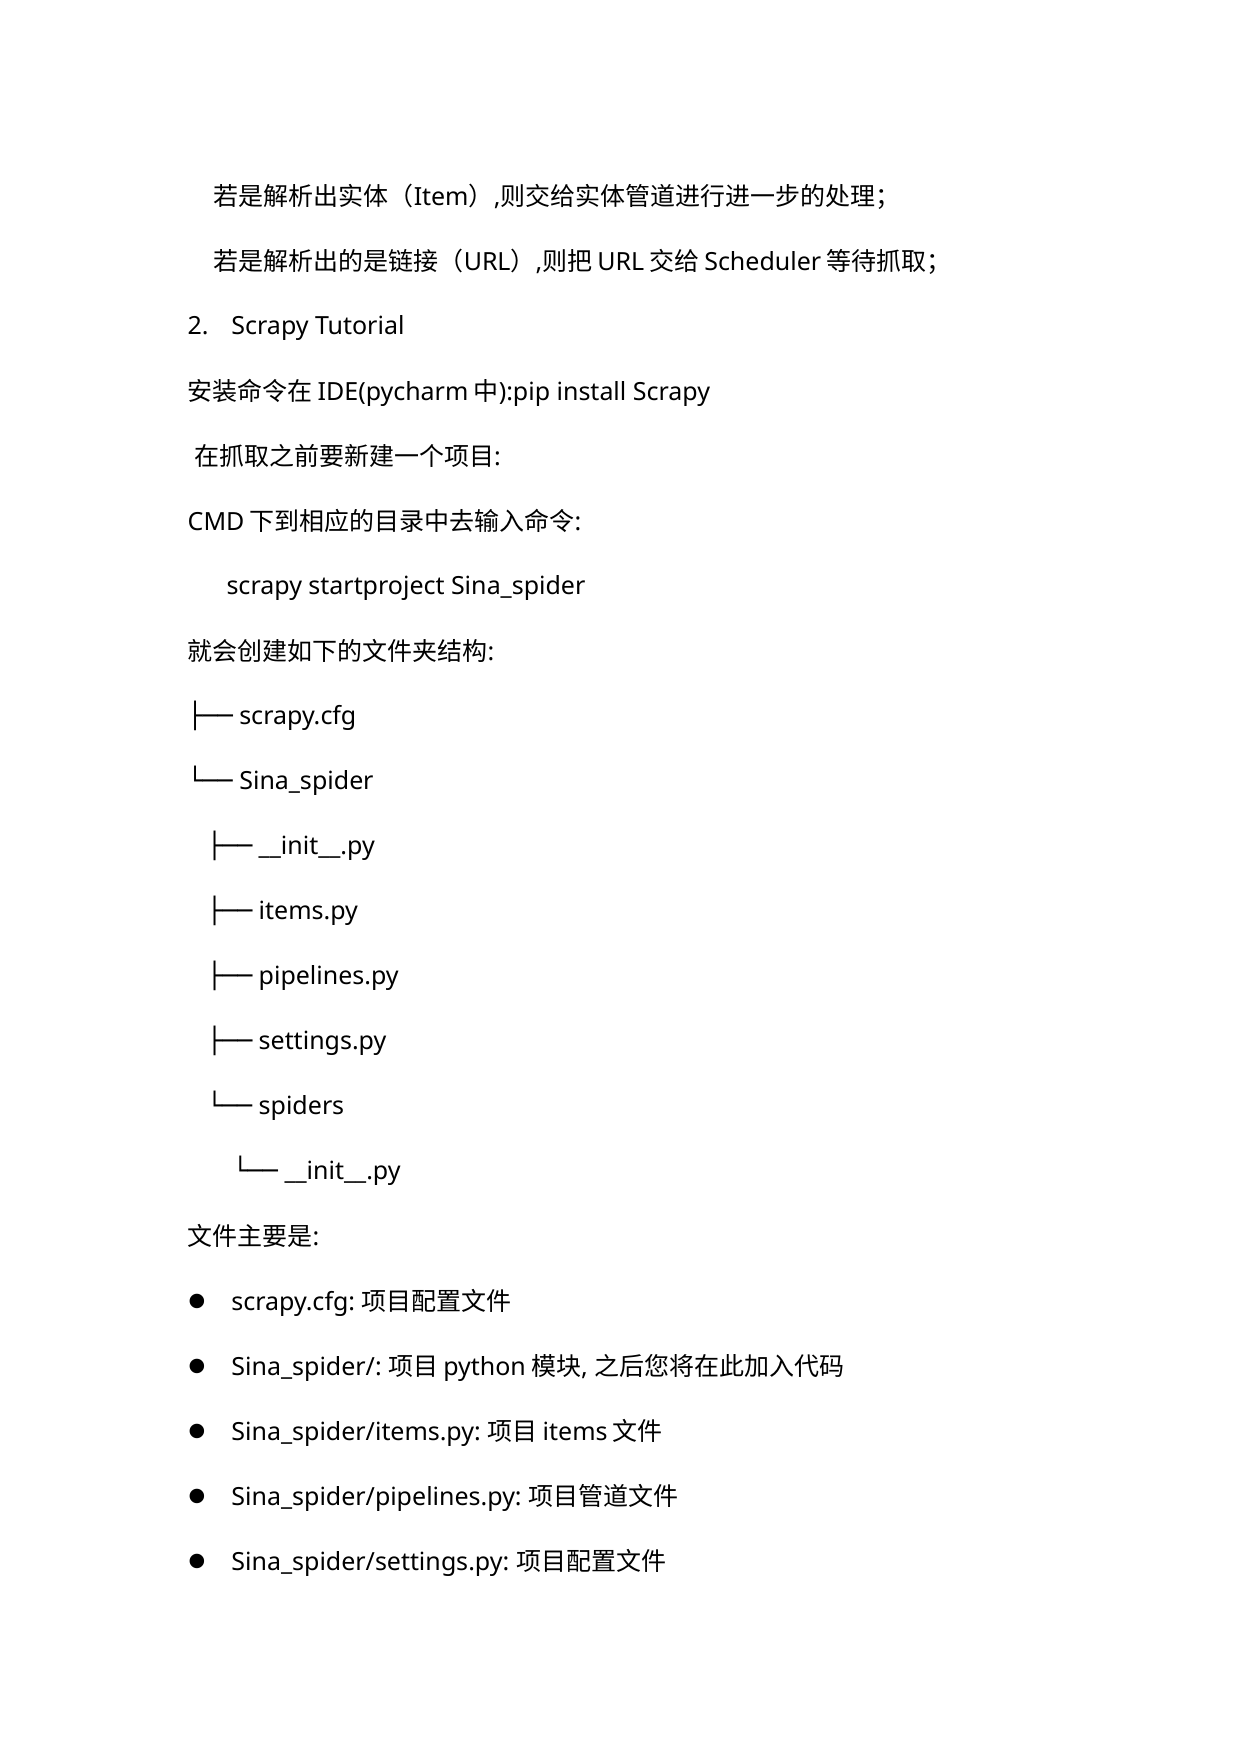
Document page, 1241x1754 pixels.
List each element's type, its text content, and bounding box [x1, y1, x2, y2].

list Sina_spider/items.py: 项目items文件 [187, 1397, 1053, 1462]
text └── Sina_spider [187, 747, 1053, 812]
text ├── scrapy.cfg [187, 682, 1053, 747]
text └── __init__.py [187, 1137, 1053, 1202]
text ├── settings.py [187, 1007, 1053, 1072]
text 在抓取之前要新建一个项目: [187, 422, 1053, 487]
list Scrapy Tutorial [187, 292, 1053, 357]
text ├── items.py [187, 877, 1053, 942]
text 文件主要是: [187, 1202, 1053, 1267]
list scrapy.cfg: 项目配置文件 [187, 1267, 1053, 1332]
list Sina_spider/settings.py: 项目配置文件 [187, 1527, 1053, 1592]
text scrapy startproject Sina_spider [187, 552, 1053, 617]
text └── spiders [187, 1072, 1053, 1137]
list Sina_spider/pipelines.py: 项目管道文件 [187, 1462, 1053, 1527]
text 安装命令在IDE(pycharm中):pip install Scrapy [187, 357, 1053, 422]
text 若是解析出实体（Item）,则交给实体管道进行进一步的处理； [187, 162, 1053, 227]
text CMD下到相应的目录中去输入命令: [187, 487, 1053, 552]
text ├── pipelines.py [187, 942, 1053, 1007]
list Sina_spider/: 项目python模块, 之后您将在此加入代码 [187, 1332, 1053, 1397]
text 就会创建如下的文件夹结构: [187, 617, 1053, 682]
text ├── __init__.py [187, 812, 1053, 877]
text 若是解析出的是链接（URL）,则把URL交给Scheduler等待抓取； [187, 227, 1053, 292]
